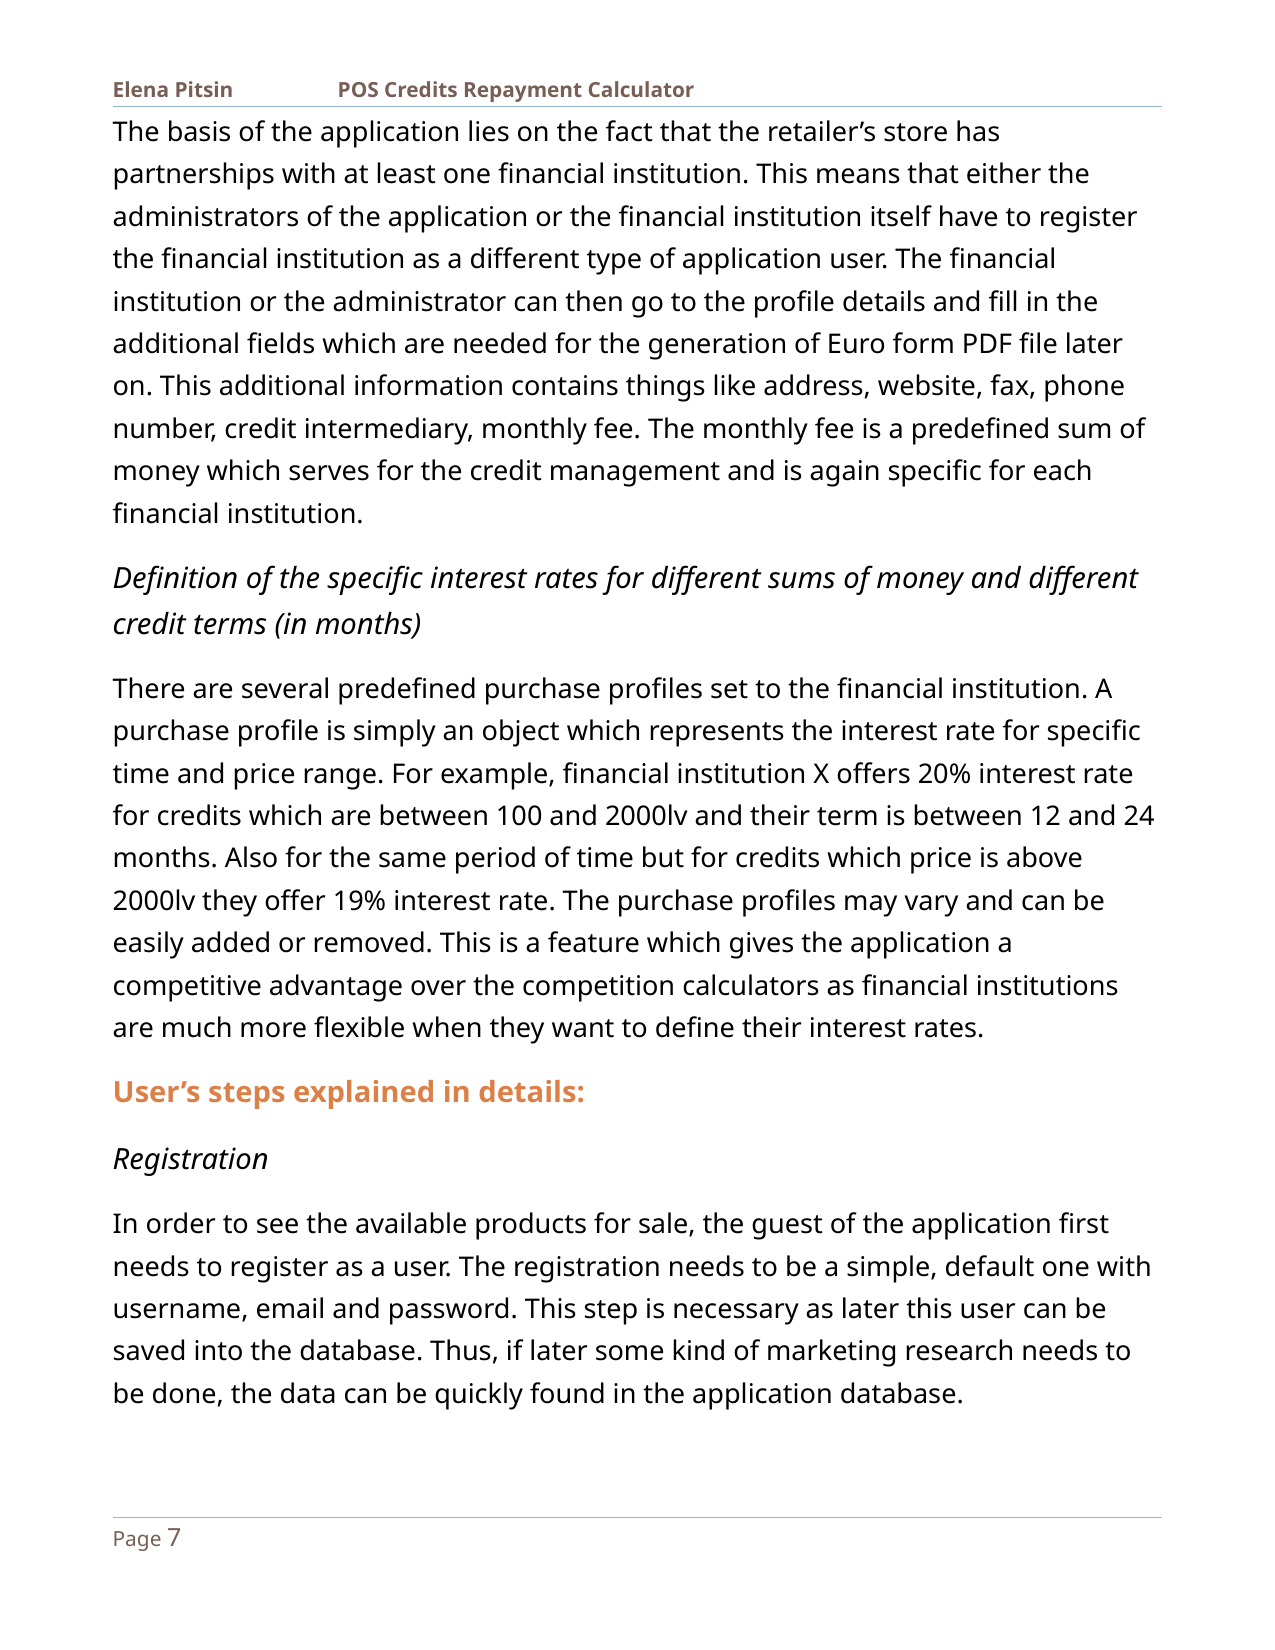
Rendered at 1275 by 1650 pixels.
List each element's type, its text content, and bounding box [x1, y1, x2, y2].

text The basis of the application lies on the fact that the retailer’s store has partnerships with at least one financial institution. This means that either the administrators of the application or the financial institution itself have to register the financial institution as a different type of application user. The financial institution or the administrator can then go to the profile details and fill in the additional fields which are needed for the generation of Euro form PDF file later on. This additional information contains things like address, website, fax, phone number, credit intermediary, monthly fee. The monthly fee is a predefined sum of money which serves for the credit management and is again specific for each financial institution. [112, 112, 1162, 531]
text Definition of the specific interest rates for different sums of money and different credit terms (in months) [112, 557, 1162, 643]
text Registration [112, 1138, 1162, 1178]
text In order to see the available products for sale, the guest of the application first needs to register as a user. The registration needs to be a simple, default one with username, email and password. This step is necessary as later this user can be saved into the database. Thus, if later some kind of marketing research needs to be done, the data can be quickly found in the application database. [112, 1205, 1162, 1411]
text User’s steps explained in details: [112, 1072, 1162, 1111]
text There are several predefined purchase profiles set to the financial institution. A purchase profile is simply an object which represents the interest rate for specific time and price range. For example, financial institution X offers 20% interest rate for credits which are between 100 and 2000lv and their term is between 12 and 24 months. Also for the same period of time but for credits which price is above 2000lv they offer 19% interest rate. The purchase profiles may vary and can be easily added or removed. This is a feature which gives the application a competitive advantage over the competition calculators as financial institutions are much more flexible when they want to define their interest rates. [112, 669, 1162, 1045]
